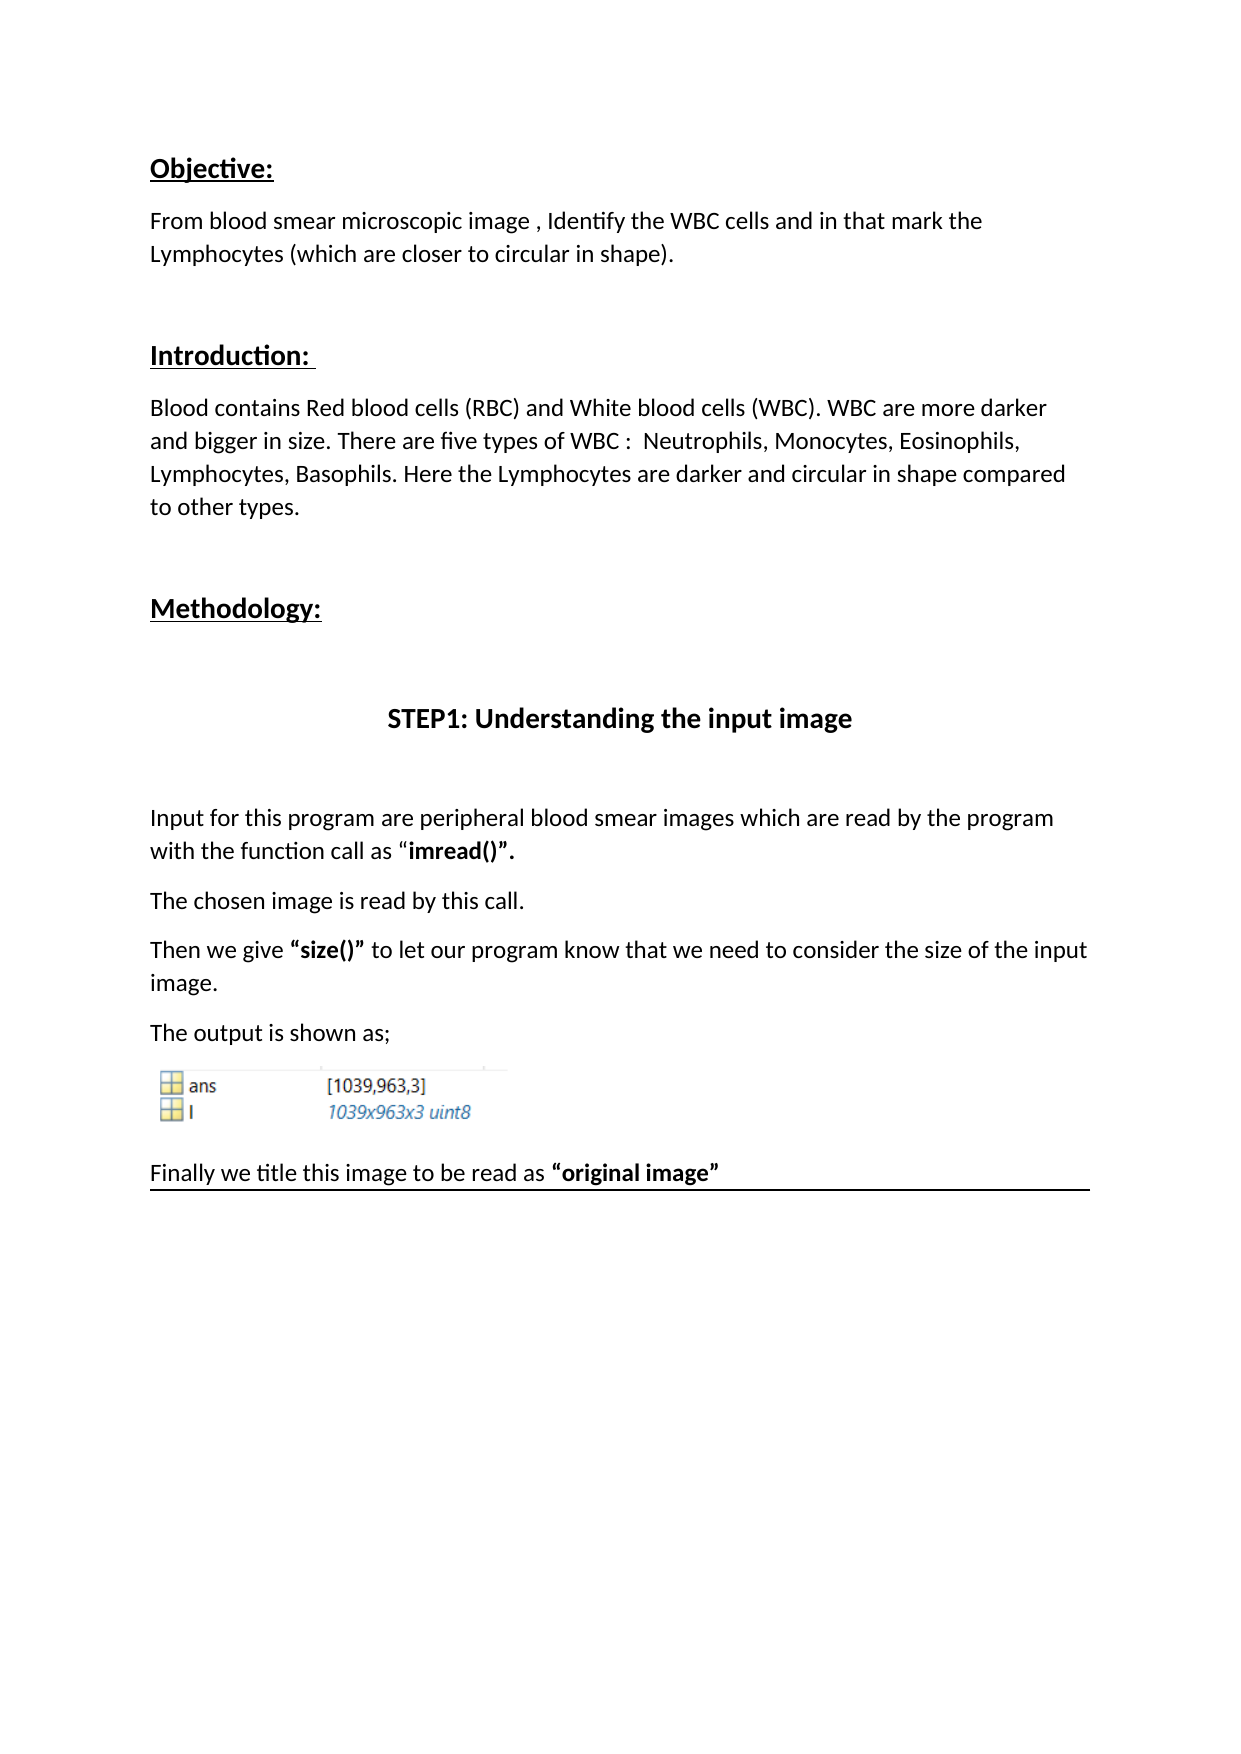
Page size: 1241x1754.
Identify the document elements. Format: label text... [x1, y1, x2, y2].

text Finally we title this image to be read as “original image” [150, 1157, 1090, 1189]
text From blood smear microscopic image , Identify the WBC cells and in that mark the Lymphocytes (which are closer to circular in shape). [150, 205, 1090, 268]
text Introduction: [150, 337, 1090, 373]
text Methodology: [150, 590, 1090, 626]
text Then we give “size()” to let our program know that we need to consider the size of the input image. [150, 934, 1090, 998]
text The output is shown as; [150, 1017, 1090, 1047]
text Objective: [150, 150, 1090, 186]
text Blood contains Red blood cells (RBC) and White blood cells (WBC). WBC are more darker and bigger in size. There are five types of WBC : Neutrophils, Monocytes, Eosinophils, Lymphocytes, Basophils. Here the Lymphocytes are darker and circular in shape compared to other types. [150, 392, 1090, 522]
text Input for this program are peripheral blood smear images which are read by the program with the function call as “imread()”. [150, 802, 1090, 866]
text STEP1: Understanding the input image [150, 700, 1090, 736]
text The chosen image is read by this call. [150, 885, 1090, 915]
picture [160, 1066, 508, 1138]
